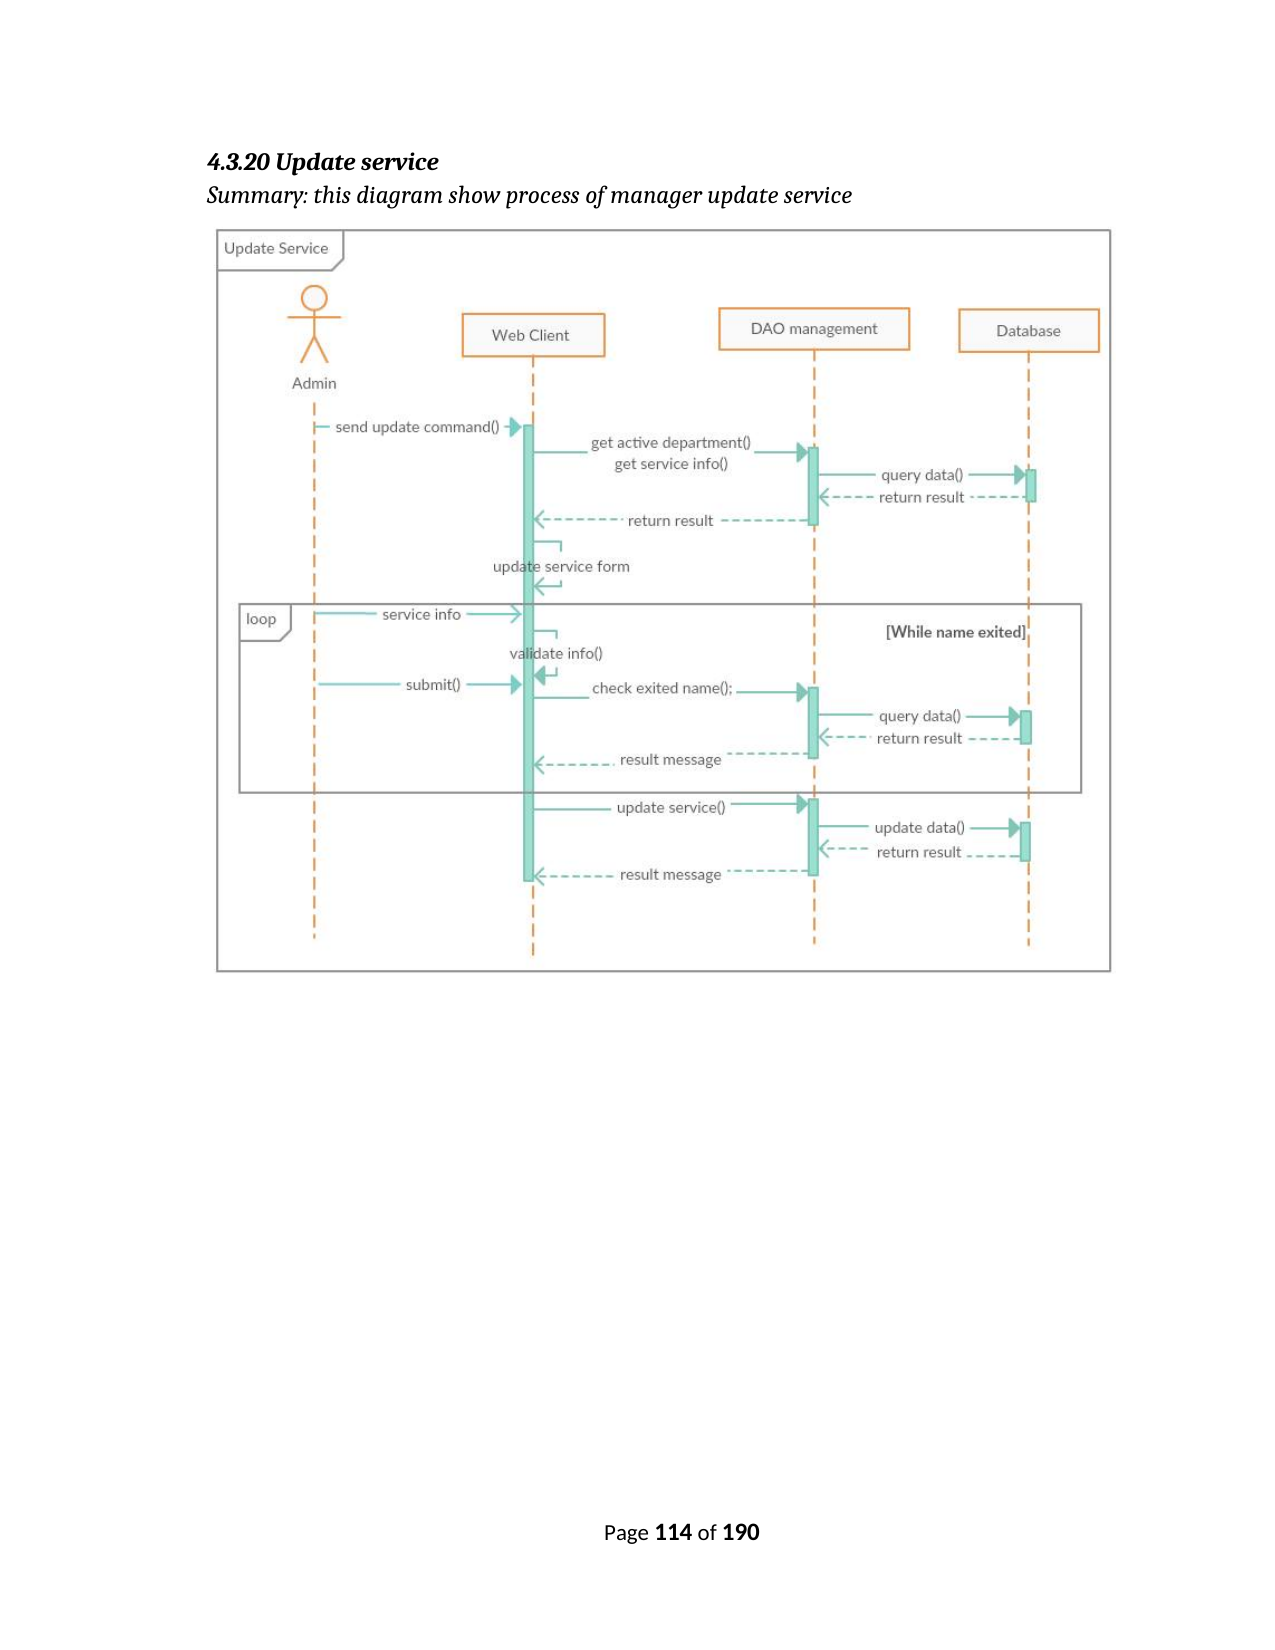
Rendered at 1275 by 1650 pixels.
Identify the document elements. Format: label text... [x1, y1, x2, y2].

text Summary: this diagram show process of manager update service [207, 181, 1157, 209]
text 4.3.20 Update service [207, 148, 1157, 176]
picture [206, 218, 1117, 974]
